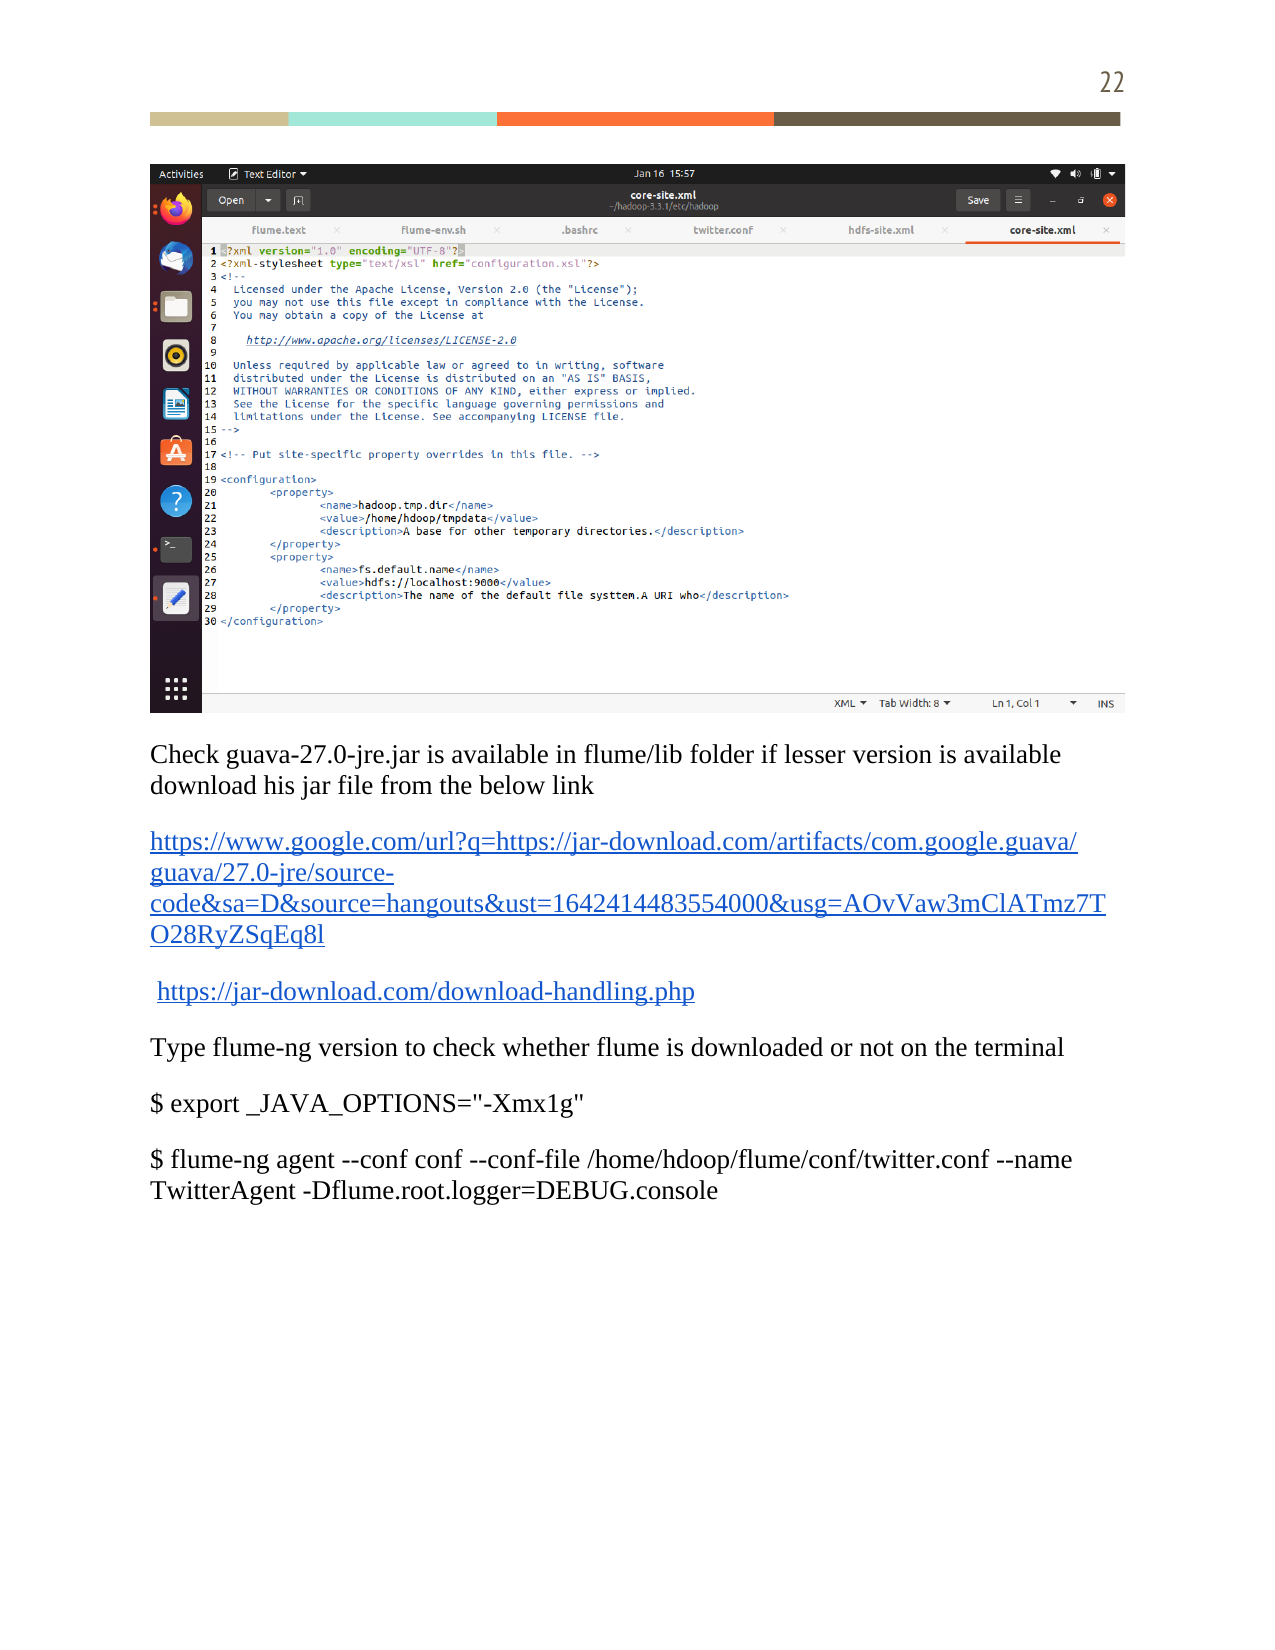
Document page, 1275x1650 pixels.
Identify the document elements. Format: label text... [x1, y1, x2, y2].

text $ flume-ng agent --conf conf --conf-file /home/hdoop/flume/conf/twitter.conf --name TwitterAgent -Dflume.root.logger=DEBUG.console [150, 1143, 1125, 1205]
picture [150, 164, 1125, 713]
text Check guava-27.0-jre.jar is available in flume/lib folder if lesser version is available download his jar file from the below link [150, 738, 1125, 800]
picture [150, 112, 1121, 126]
text https://www.google.com/url?q=https://jar-download.com/artifacts/com.google.guava/guava/27.0-jre/source-code&sa=D&source=hangouts&ust=1642414483554000&usg=AOvVaw3mClATmz7TO28RyZSqEq8l [150, 825, 1125, 949]
text Type flume-ng version to check whether flume is downloaded or not on the terminal [150, 1031, 1125, 1062]
text https://jar-download.com/download-handling.php [150, 974, 1125, 1006]
text $ export _JAVA_OPTIONS="-Xmx1g" [150, 1087, 1125, 1118]
